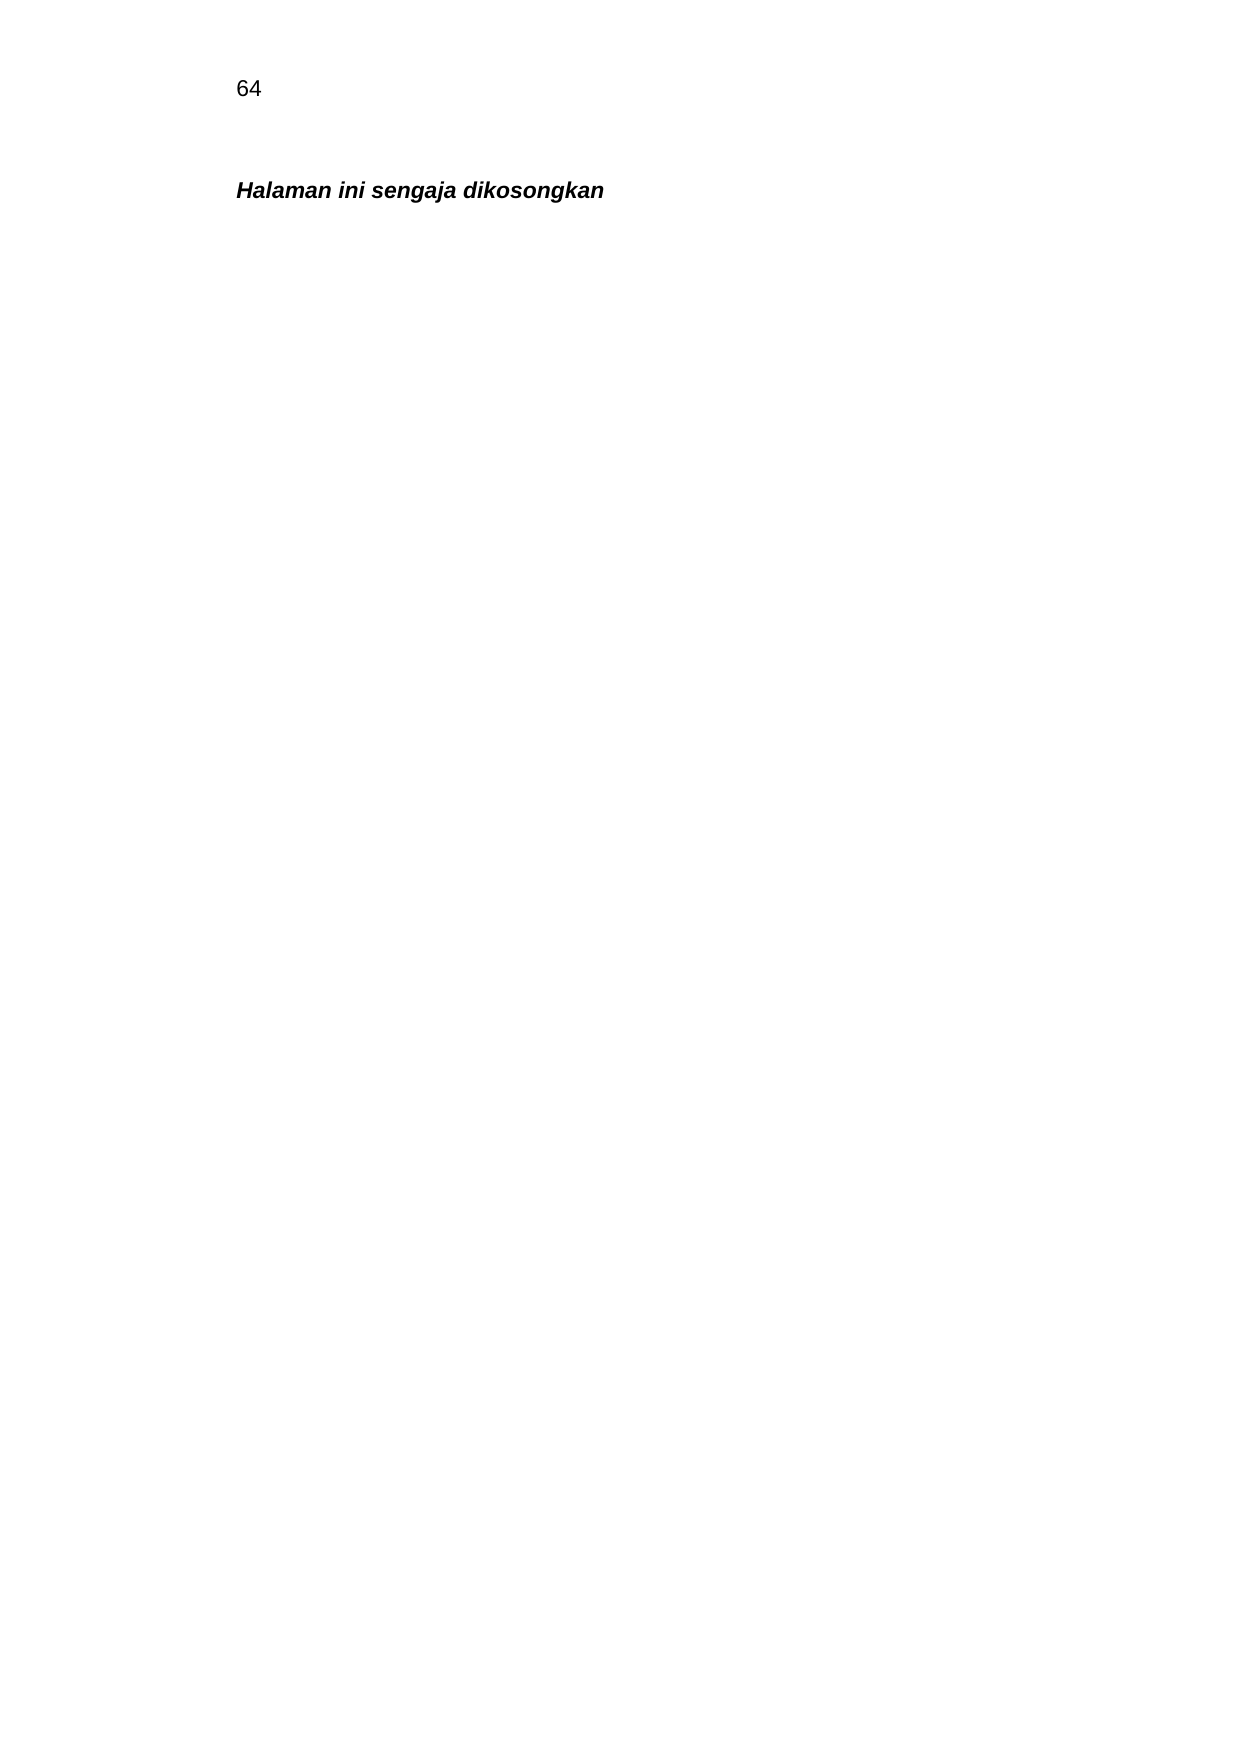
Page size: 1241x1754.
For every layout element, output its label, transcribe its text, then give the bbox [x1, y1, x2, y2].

text Halaman ini sengaja dikosongkan [236, 177, 1060, 203]
